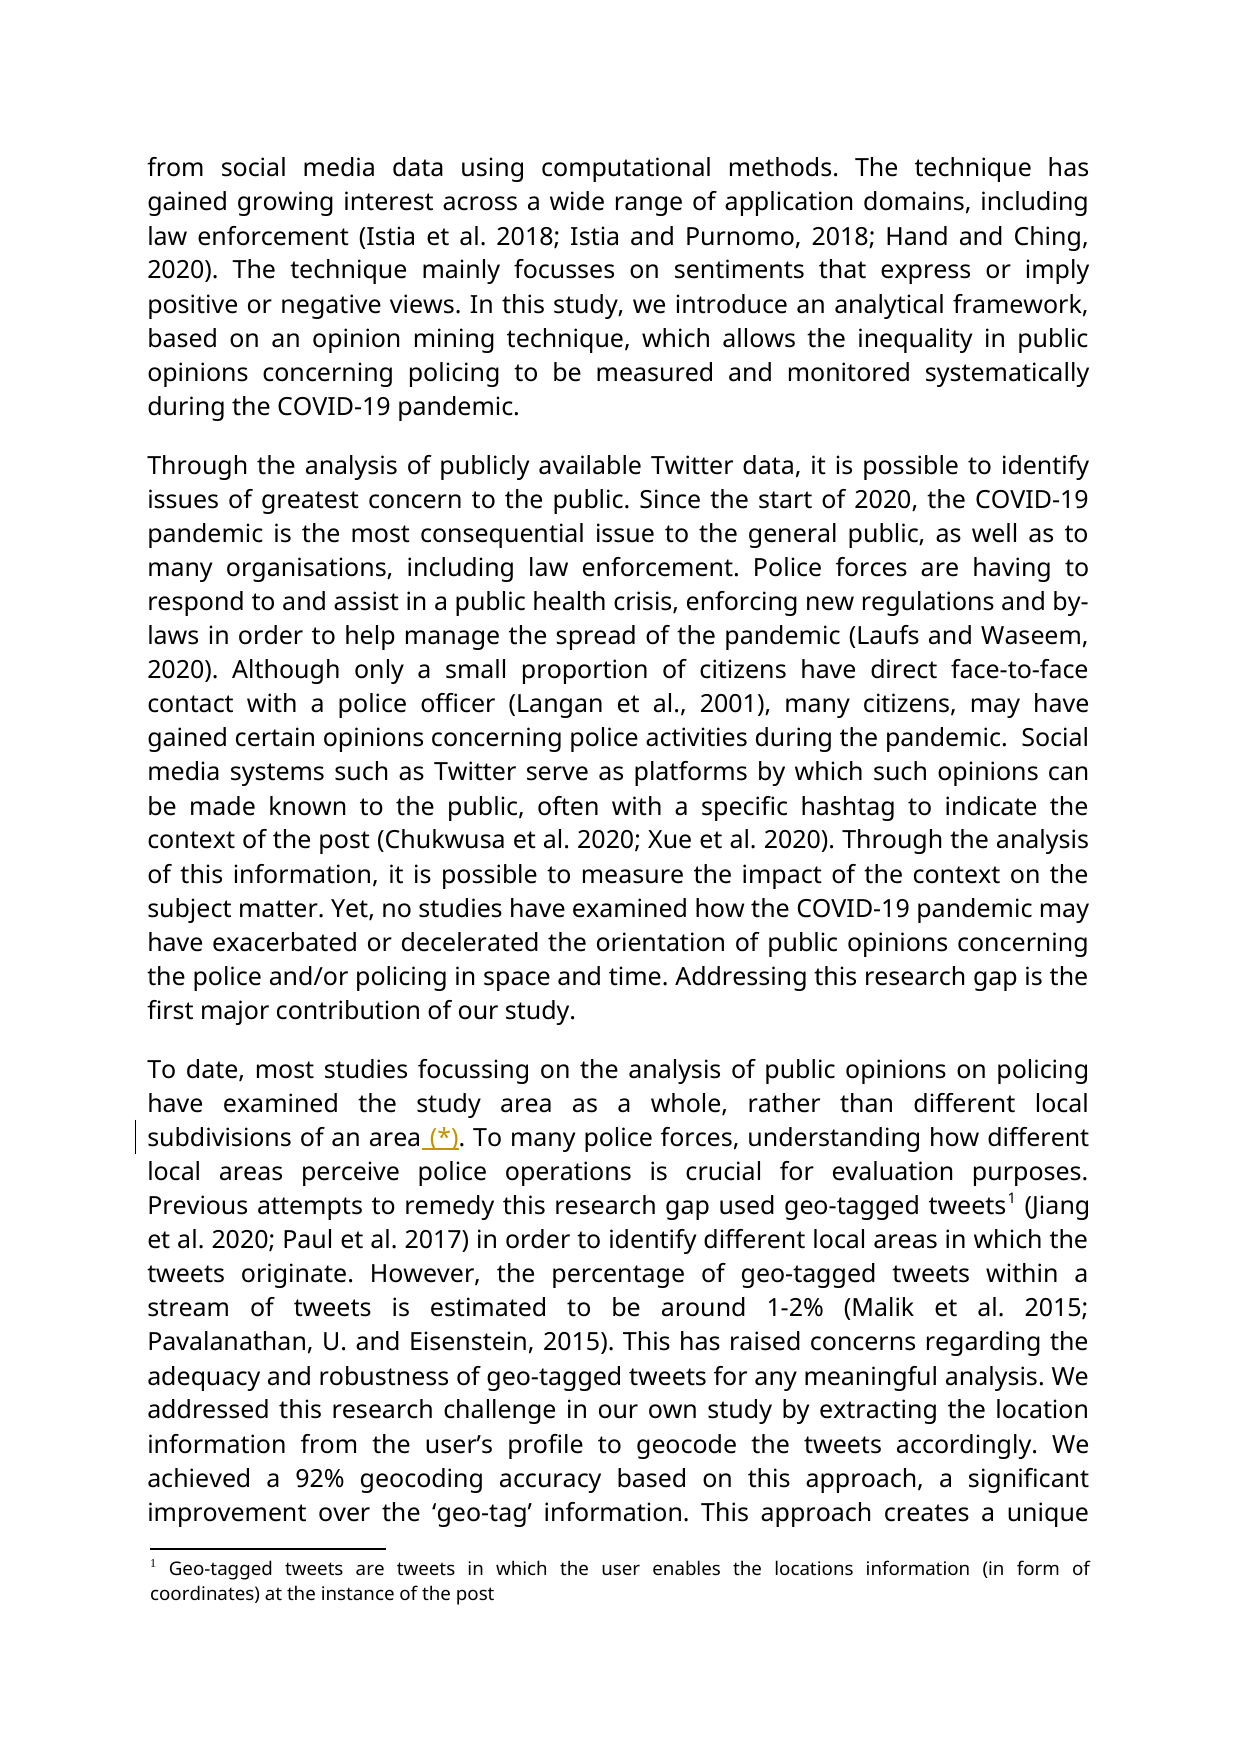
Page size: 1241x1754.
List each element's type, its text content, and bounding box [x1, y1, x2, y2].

text Through the analysis of publicly available Twitter data, it is possible to identify issues of greatest concern to the public. Since the start of 2020, the COVID-19 pandemic is the most consequential issue to the general public, as well as to many organisations, including law enforcement. Police forces are having to respond to and assist in a public health crisis, enforcing new regulations and by-laws in order to help manage the spread of the pandemic (Laufs and Waseem, 2020). Although only a small proportion of citizens have direct face-to-face contact with a police officer (Langan et al., 2001), many citizens, may have gained certain opinions concerning police activities during the pandemic. Social media systems such as Twitter serve as platforms by which such opinions can be made known to the public, often with a specific hashtag to indicate the context of the post (Chukwusa et al. 2020; Xue et al. 2020). Through the analysis of this information, it is possible to measure the impact of the context on the subject matter. Yet, no studies have examined how the COVID-19 pandemic may have exacerbated or decelerated the orientation of public opinions concerning the police and/or policing in space and time. Addressing this research gap is the first major contribution of our study. [147, 447, 1090, 1027]
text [147, 150, 1090, 422]
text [147, 1052, 1090, 1528]
